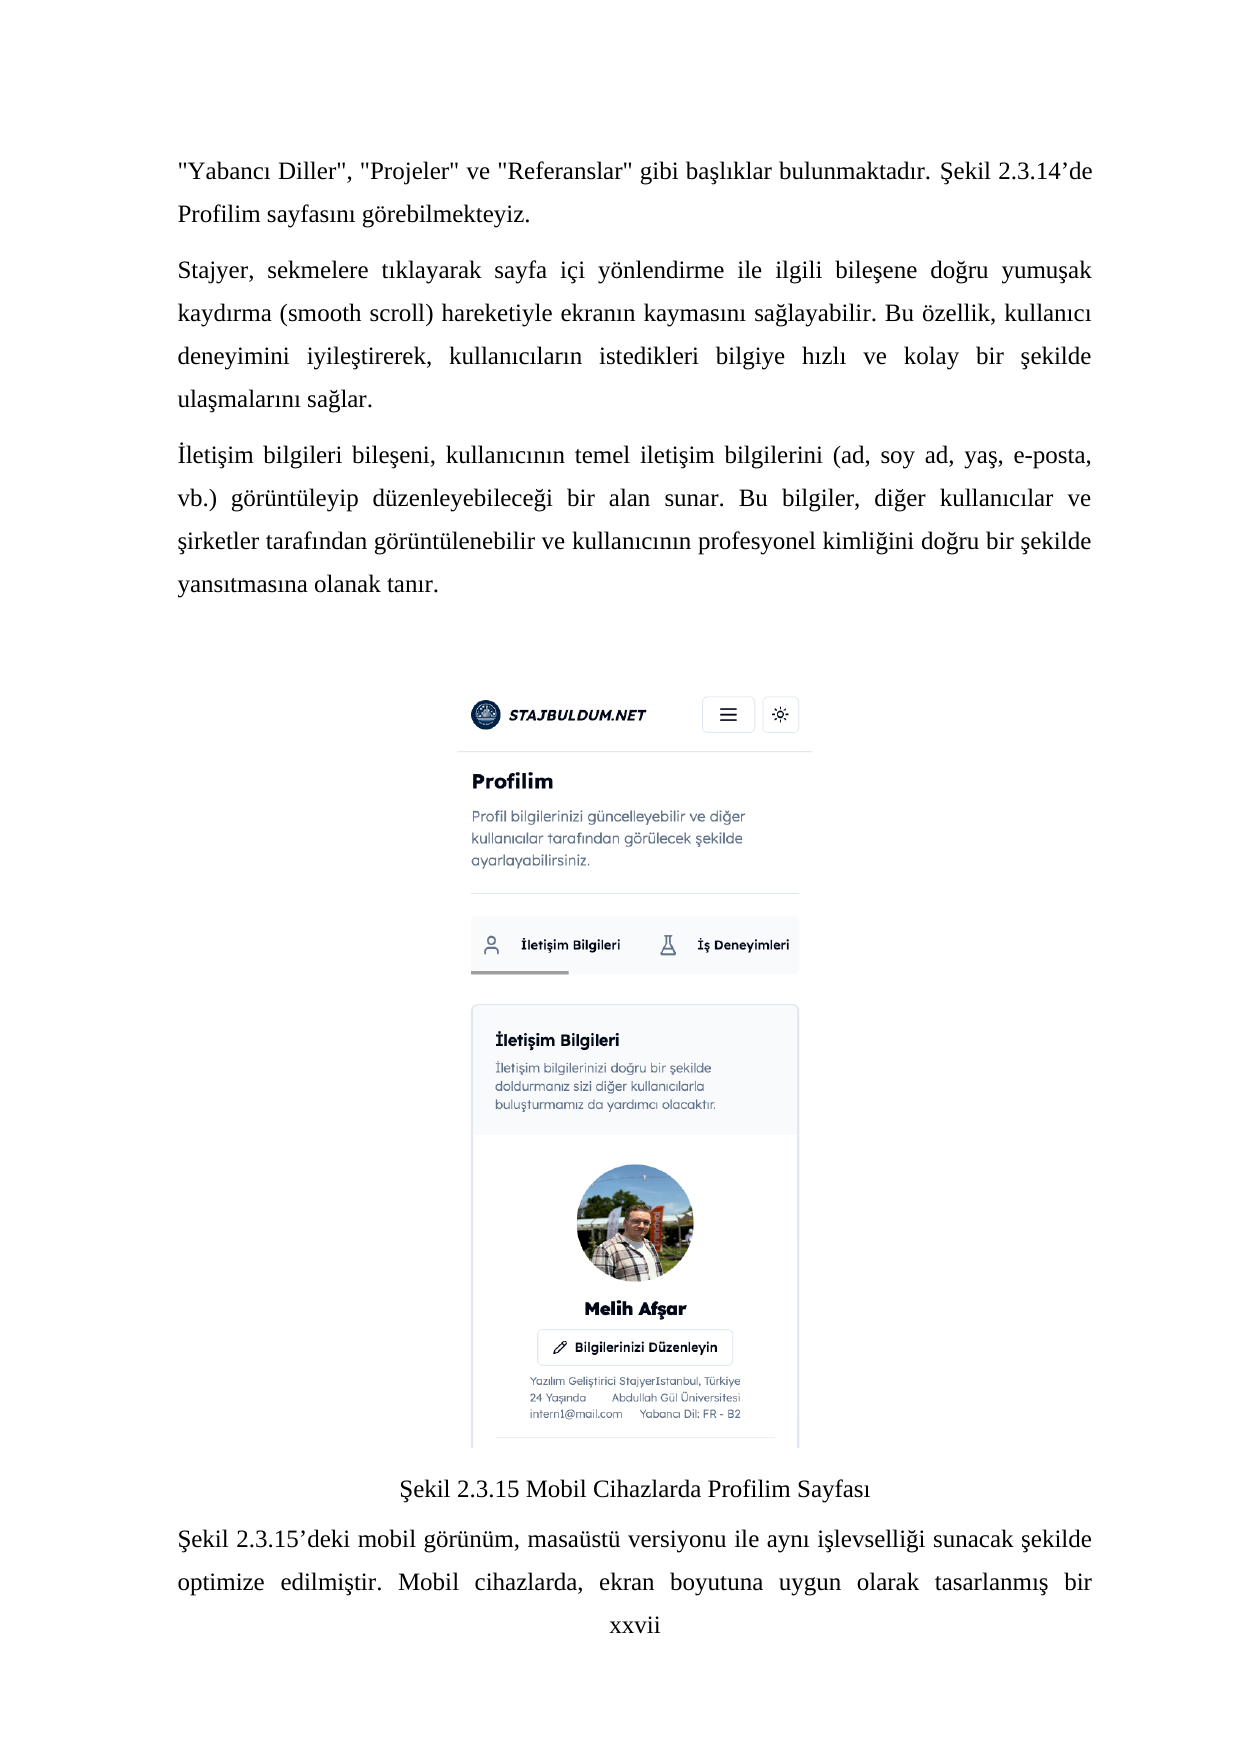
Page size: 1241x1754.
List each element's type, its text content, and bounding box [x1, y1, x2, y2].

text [177, 1524, 1092, 1596]
picture [457, 680, 813, 1448]
text Stajyer, sekmelere tıklayarak sayfa içi yönlendirme ile ilgili bileşene doğru yumuşak kaydırma (smooth scroll) hareketiyle ekranın kaymasını sağlayabilir. Bu özellik, kullanıcı deneyimini iyileştirerek, kullanıcıların istedikleri bilgiye hızlı ve kolay bir şekilde ulaşmalarını sağlar. [177, 255, 1092, 413]
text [177, 156, 1092, 228]
text İletişim bilgileri bileşeni, kullanıcının temel iletişim bilgilerini (ad, soy ad, yaş, e-posta, vb.) görüntüleyip düzenleyebileceği bir alan sunar. Bu bilgiler, diğer kullanıcılar ve şirketler tarafından görüntülenebilir ve kullanıcının profesyonel kimliğini doğru bir şekilde yansıtmasına olanak tanır. [177, 440, 1092, 598]
